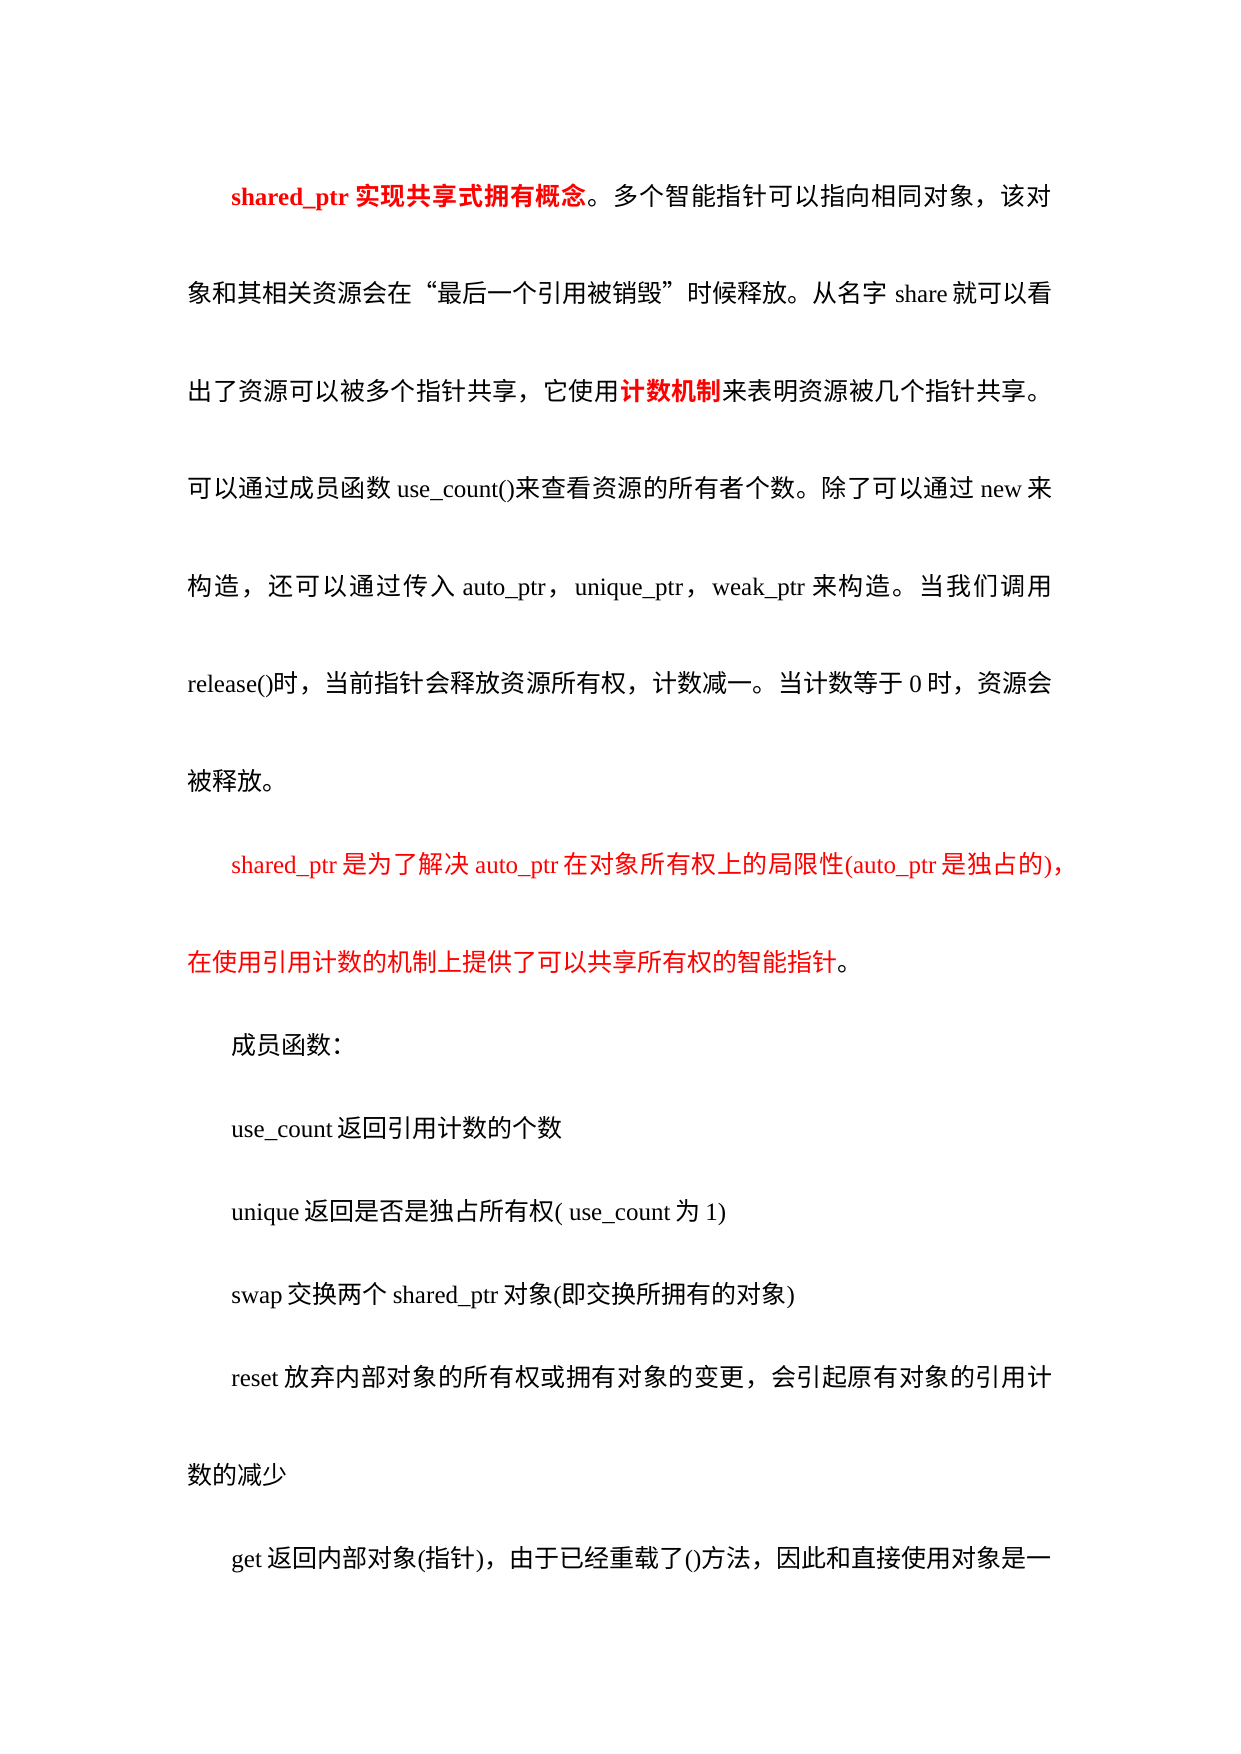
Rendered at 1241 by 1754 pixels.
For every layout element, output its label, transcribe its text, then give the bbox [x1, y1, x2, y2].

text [187, 1524, 1053, 1589]
text use_count返回引用计数的个数 [187, 1094, 1053, 1159]
text shared_ptr是为了解决auto_ptr在对象所有权上的局限性(auto_ptr是独占的)，在使用引用计数的机制上提供了可以共享所有权的智能指针。 [187, 830, 1053, 993]
text 成员函数： [187, 1011, 1053, 1076]
text swap交换两个shared_ptr对象(即交换所拥有的对象) [187, 1260, 1053, 1325]
text reset放弃内部对象的所有权或拥有对象的变更，会引起原有对象的引用计数的减少 [187, 1343, 1053, 1506]
text shared_ptr实现共享式拥有概念。多个智能指针可以指向相同对象，该对象和其相关资源会在“最后一个引用被销毁”时候释放。从名字share就可以看出了资源可以被多个指针共享，它使用计数机制来表明资源被几个指针共享。可以通过成员函数use_count()来查看资源的所有者个数。除了可以通过new来构造，还可以通过传入auto_ptr，unique_ptr，weak_ptr来构造。当我们调用release()时，当前指针会释放资源所有权，计数减一。当计数等于0时，资源会被释放。 [187, 162, 1053, 812]
text unique返回是否是独占所有权( use_count为1) [187, 1177, 1053, 1242]
